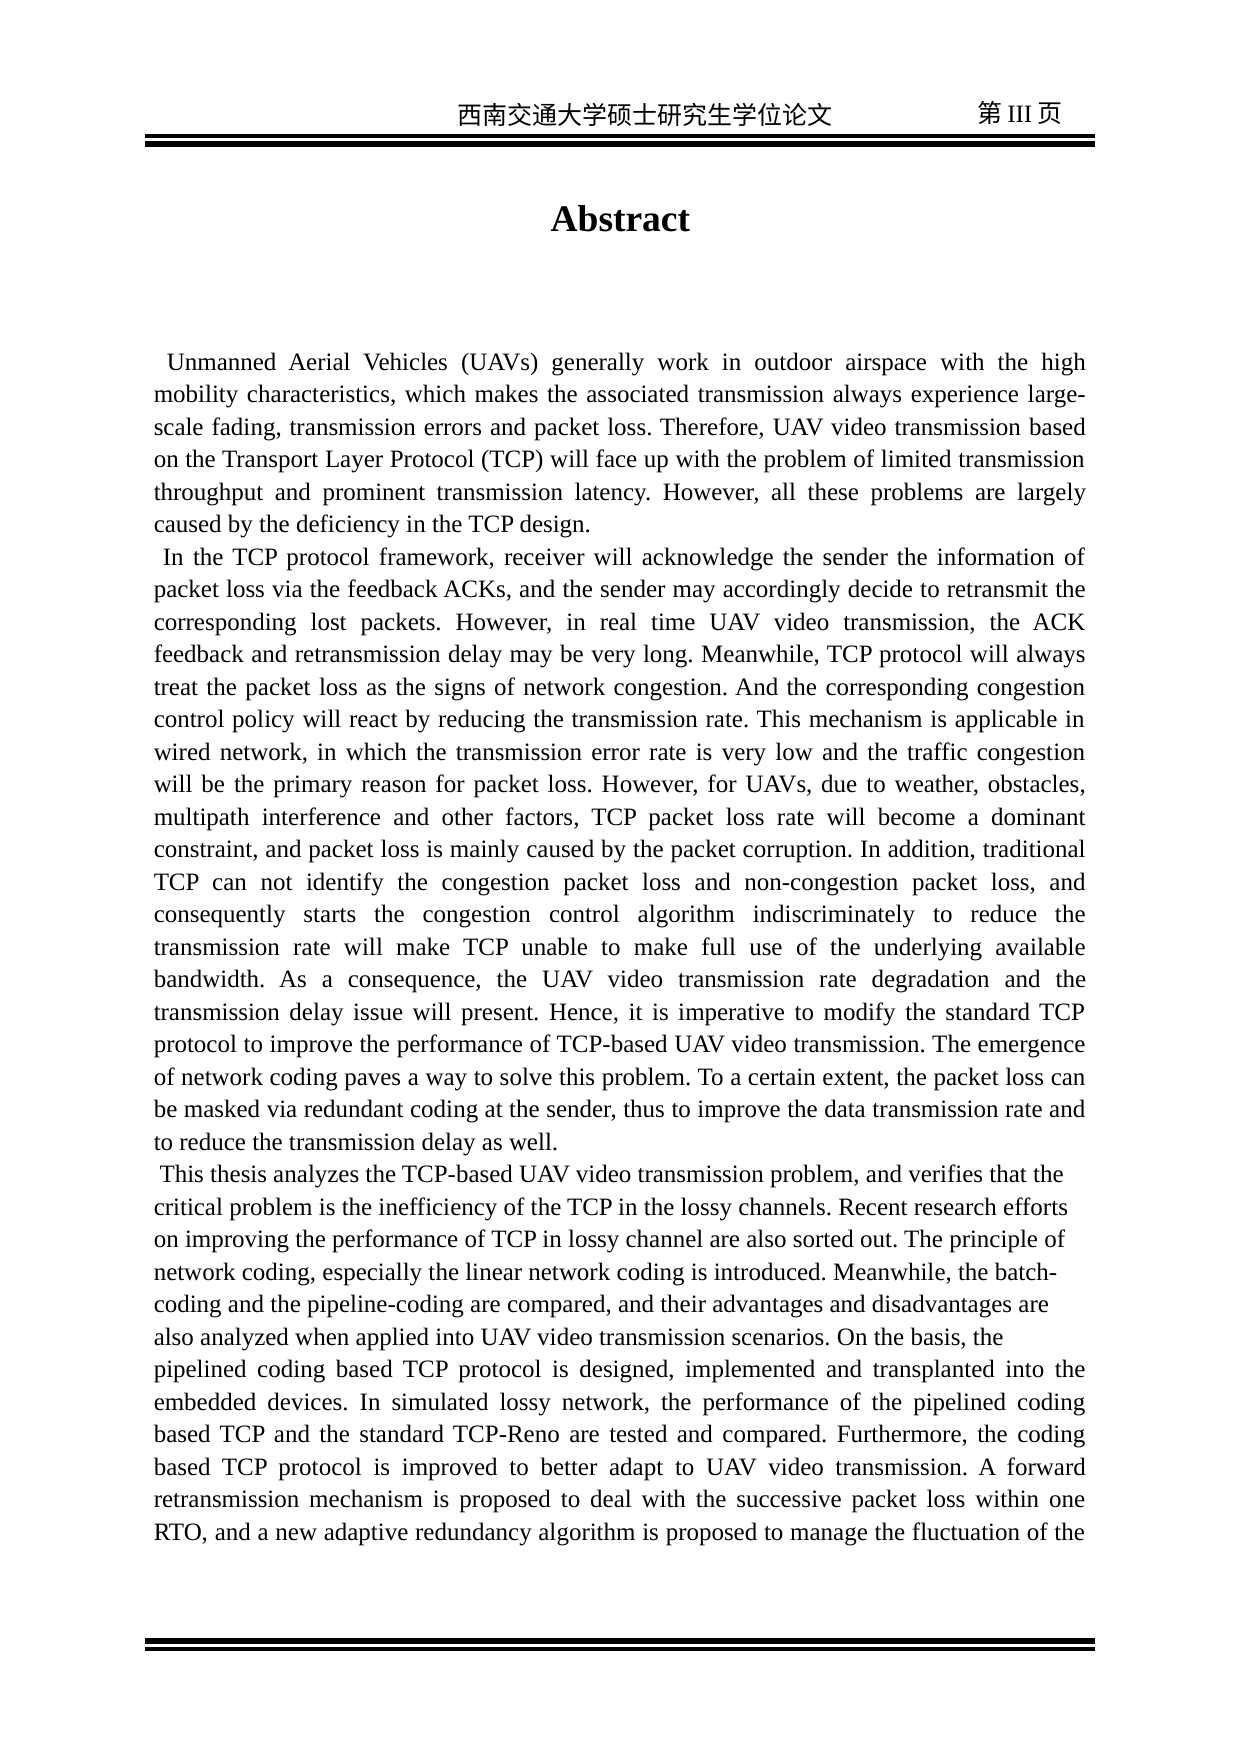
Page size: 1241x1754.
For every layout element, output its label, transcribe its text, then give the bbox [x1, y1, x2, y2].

subtitle Abstract [153, 185, 1087, 250]
text Unmanned Aerial Vehicles (UAVs) generally work in outdoor airspace with the high mobility characteristics, which makes the associated transmission always experience large-scale fading, transmission errors and packet loss. Therefore, UAV video transmission based on the Transport Layer Protocol (TCP) will face up with the problem of limited transmission throughput and prominent transmission latency. However, all these problems are largely caused by the deficiency in the TCP design. [153, 345, 1087, 540]
text This thesis analyzes the TCP-based UAV video transmission problem, and verifies that the critical problem is the inefficiency of the TCP in the lossy channels. Recent research efforts on improving the performance of TCP in lossy channel are also sorted out. The principle of network coding, especially the linear network coding is introduced. Meanwhile, the batch-coding and the pipeline-coding are compared, and their advantages and disadvantages are also analyzed when applied into UAV video transmission scenarios. On the basis, the [153, 1158, 1087, 1353]
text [153, 1353, 1087, 1548]
text In the TCP protocol framework, receiver will acknowledge the sender the information of packet loss via the feedback ACKs, and the sender may accordingly decide to retransmit the corresponding lost packets. However, in real time UAV video transmission, the ACK feedback and retransmission delay may be very long. Meanwhile, TCP protocol will always treat the packet loss as the signs of network congestion. And the corresponding congestion control policy will react by reducing the transmission rate. This mechanism is applicable in wired network, in which the transmission error rate is very low and the traffic congestion will be the primary reason for packet loss. However, for UAVs, due to weather, obstacles, multipath interference and other factors, TCP packet loss rate will become a dominant constraint, and packet loss is mainly caused by the packet corruption. In addition, traditional TCP can not identify the congestion packet loss and non-congestion packet loss, and consequently starts the congestion control algorithm indiscriminately to reduce the transmission rate will make TCP unable to make full use of the underlying available bandwidth. As a consequence, the UAV video transmission rate degradation and the transmission delay issue will present. Hence, it is imperative to modify the standard TCP protocol to improve the performance of TCP-based UAV video transmission. The emergence of network coding paves a way to solve this problem. To a certain extent, the packet loss can be masked via redundant coding at the sender, thus to improve the data transmission rate and to reduce the transmission delay as well. [153, 540, 1087, 1158]
